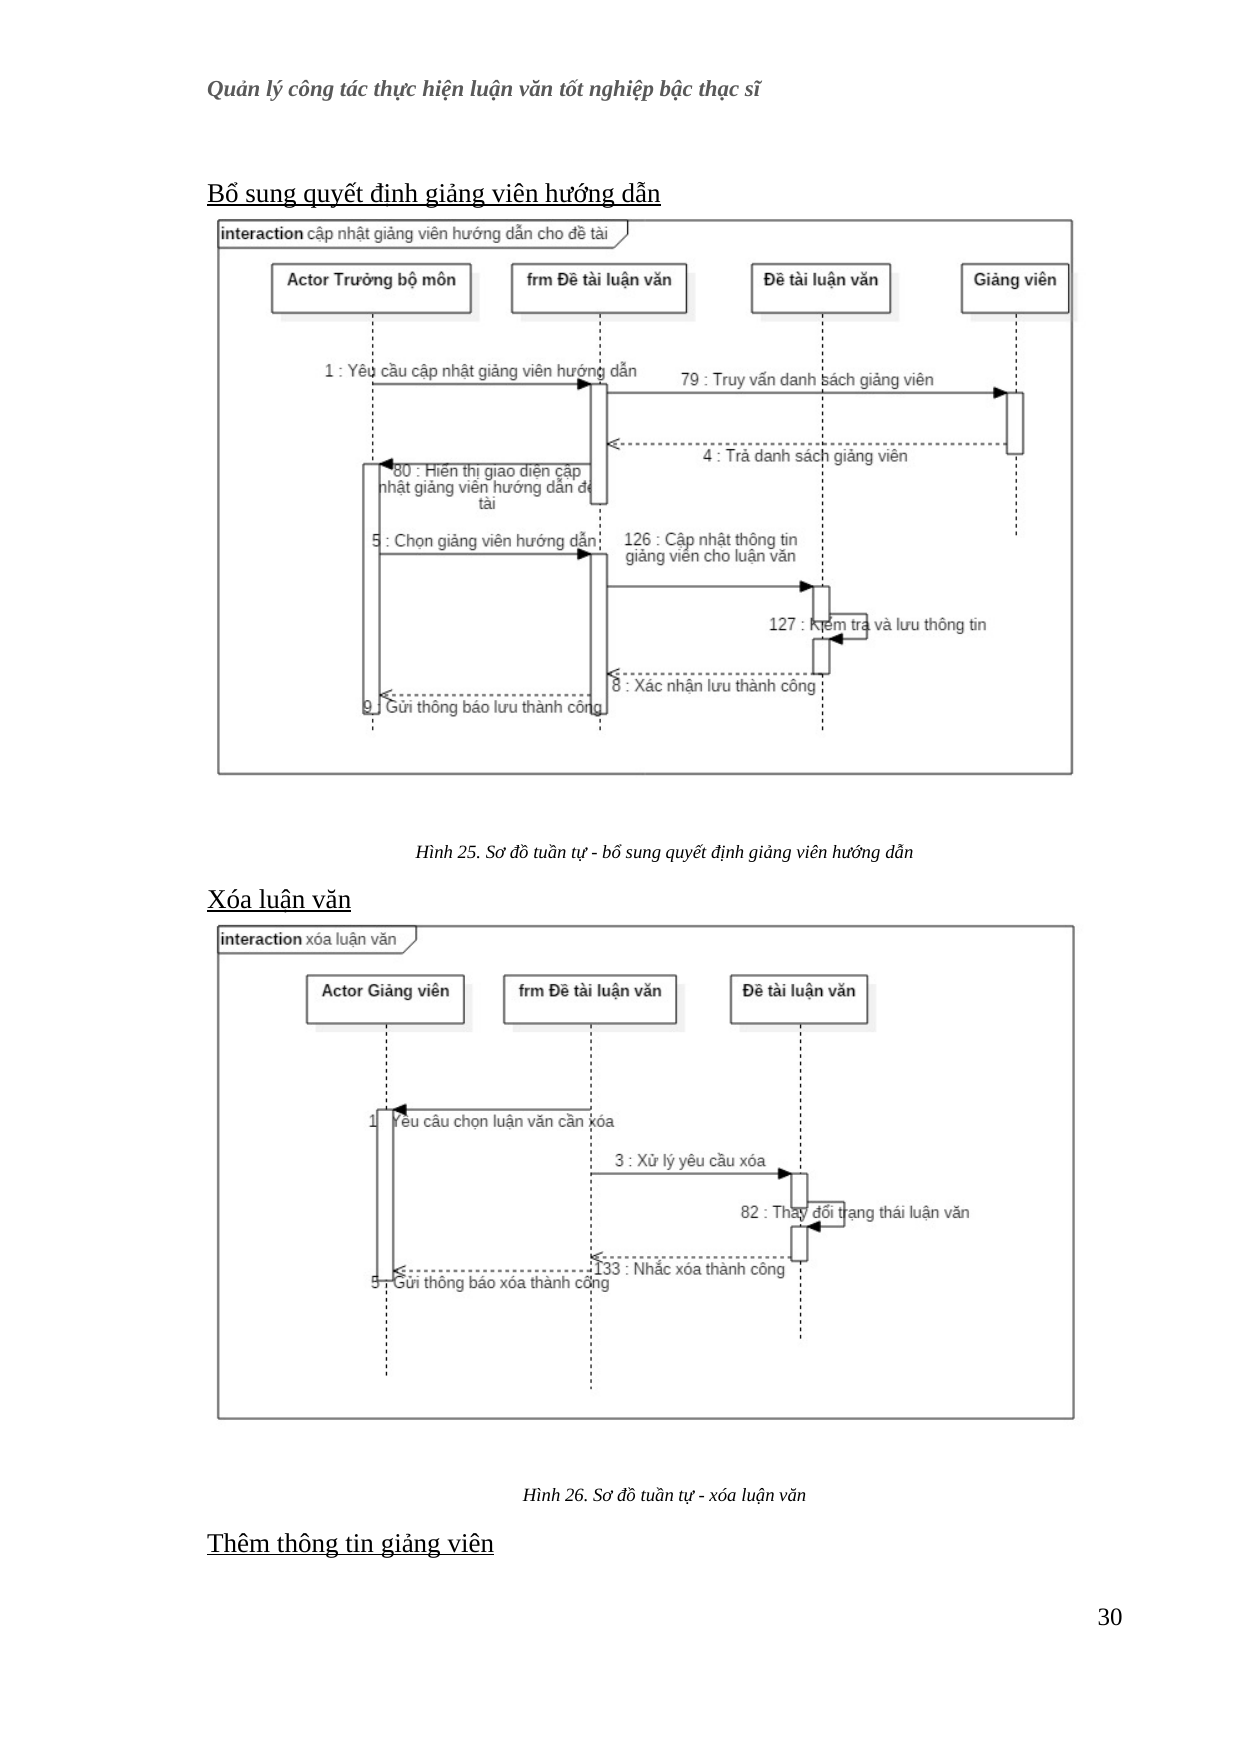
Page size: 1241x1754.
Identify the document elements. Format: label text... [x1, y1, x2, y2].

picture [206, 914, 1123, 1468]
text Bổ sung quyết định giảng viên hướng dẫn [207, 177, 1122, 208]
text Xóa luận văn [207, 883, 1122, 914]
text Thêm thông tin giảng viên [207, 1527, 1122, 1558]
picture [206, 208, 1122, 824]
